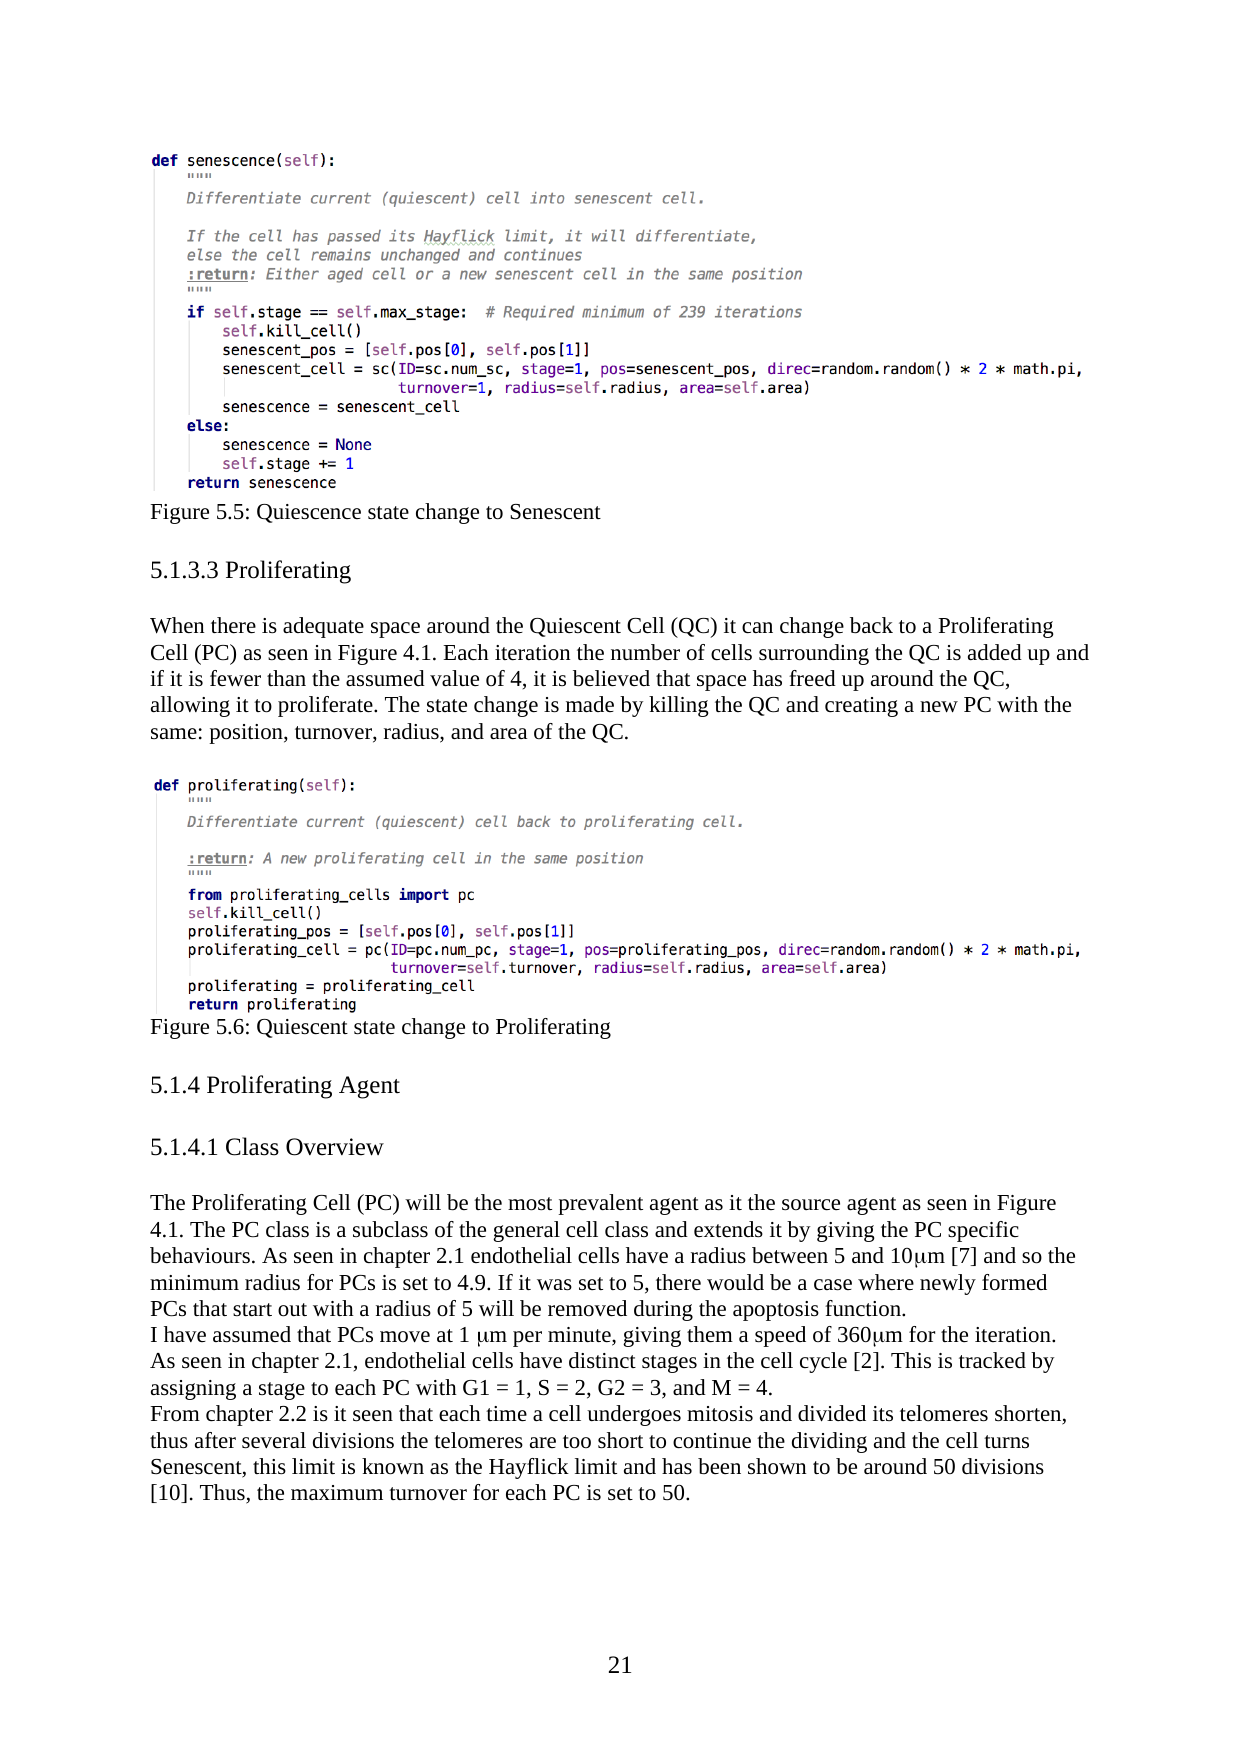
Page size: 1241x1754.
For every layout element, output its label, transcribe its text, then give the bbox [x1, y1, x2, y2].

text The Proliferating Cell (PC) will be the most prevalent agent as it the source agent as seen in Figure 4.1. The PC class is a subclass of the general cell class and extends it by giving the PC specific behaviours. As seen in chapter 2.1 endothelial cells have a radius between 5 and 10m [7] and so the minimum radius for PCs is set to 4.9. If it was set to 5, there would be a case where newly formed PCs that start out with a radius of 5 will be removed during the apoptosis function. [150, 1189, 1090, 1321]
text As seen in chapter 2.1, endothelial cells have distinct stages in the cell cycle [2]. This is tracked by assigning a stage to each PC with G1 = 1, S = 2, G2 = 3, and M = 4. [150, 1348, 1090, 1400]
picture [150, 150, 1091, 499]
picture [150, 773, 1089, 1014]
text From chapter 2.2 is it seen that each time a cell undergoes mitosis and divided its telomeres shorten, thus after several divisions the telomeres are too short to continue the dividing and the cell turns Senescent, this limit is known as the Hayflick limit and has been shown to be around 50 divisions [10]. Thus, the maximum turnover for each PC is set to 50. [150, 1400, 1090, 1506]
subtitle 5.1.4 Proliferating Agent [150, 1070, 1090, 1099]
subtitle 5.1.4.1 Class Overview [150, 1132, 1090, 1161]
text Figure 5.6: Quiescent state change to Proliferating [150, 1013, 1090, 1040]
list Figure 5.5: Quiescence state change to Senescent [150, 499, 1090, 524]
subtitle 5.1.3.3 Proliferating [150, 555, 1090, 584]
text When there is adequate space around the Quiescent Cell (QC) it can change back to a Proliferating Cell (PC) as seen in Figure 4.1. Each iteration the number of cells surrounding the QC is added up and if it is fewer than the assumed value of 4, it is believed that space has freed up around the QC, allowing it to proliferate. The state change is made by killing the QC and creating a new PC with the same: position, turnover, radius, and area of the QC. [150, 612, 1090, 744]
text I have assumed that PCs move at 1 m per minute, giving them a speed of 360m for the iteration. [150, 1321, 1090, 1348]
